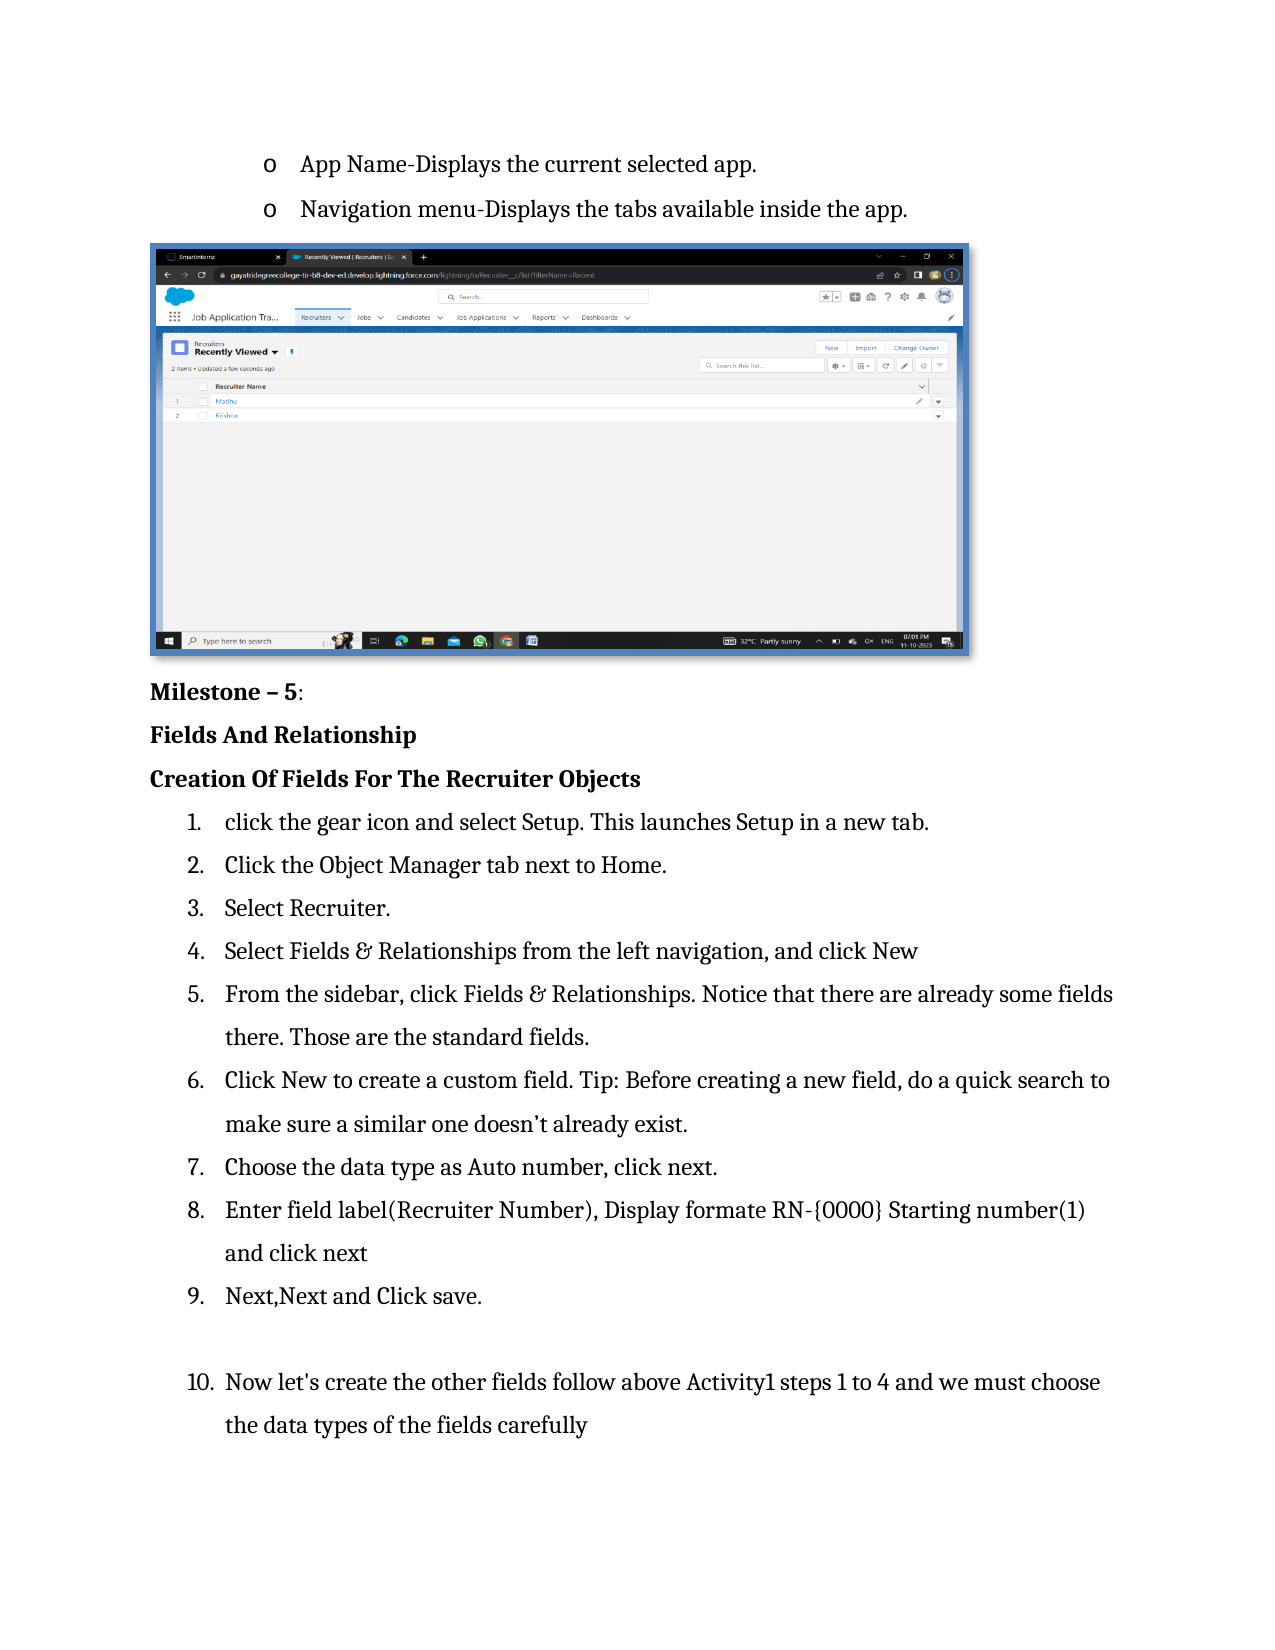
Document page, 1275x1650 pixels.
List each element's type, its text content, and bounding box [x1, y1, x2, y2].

list Now let's create the other fields follow above Activity1 steps 1 to 4 and we must choose the data types of the fields carefully [187, 1368, 1125, 1440]
list Choose the data type as Auto number, click next. [187, 1153, 1125, 1181]
list click the gear icon and select Setup. This launches Setup in a new tab. [187, 808, 1125, 836]
list Select Recruiter. [187, 894, 1125, 923]
list Next,Next and Click save. [187, 1282, 1125, 1311]
list App Name-Displays the current selected app. [262, 150, 1125, 180]
list Click the Object Manager tab next to Home. [187, 851, 1125, 879]
text Creation Of Fields For The Recruiter Objects [150, 764, 1125, 793]
text Milestone – 5: [150, 678, 1125, 707]
list Navigation menu-Displays the tabs available inside the app. [262, 195, 1125, 225]
list Select Fields & Relationships from the left navigation, and click New [187, 937, 1125, 966]
list From the sidebar, click Fields & Relationships. Notice that there are already some fields there. Those are the standard fields. [187, 980, 1125, 1052]
list Enter field label(Recruiter Number), Display formate RN-{0000} Starting number(1) and click next [187, 1196, 1125, 1268]
list Click New to create a custom field. Tip: Before creating a new field, do a quick search to make sure a similar one doesn’t already exist. [187, 1066, 1125, 1138]
text Fields And Relationship [150, 721, 1125, 750]
picture [156, 249, 963, 649]
